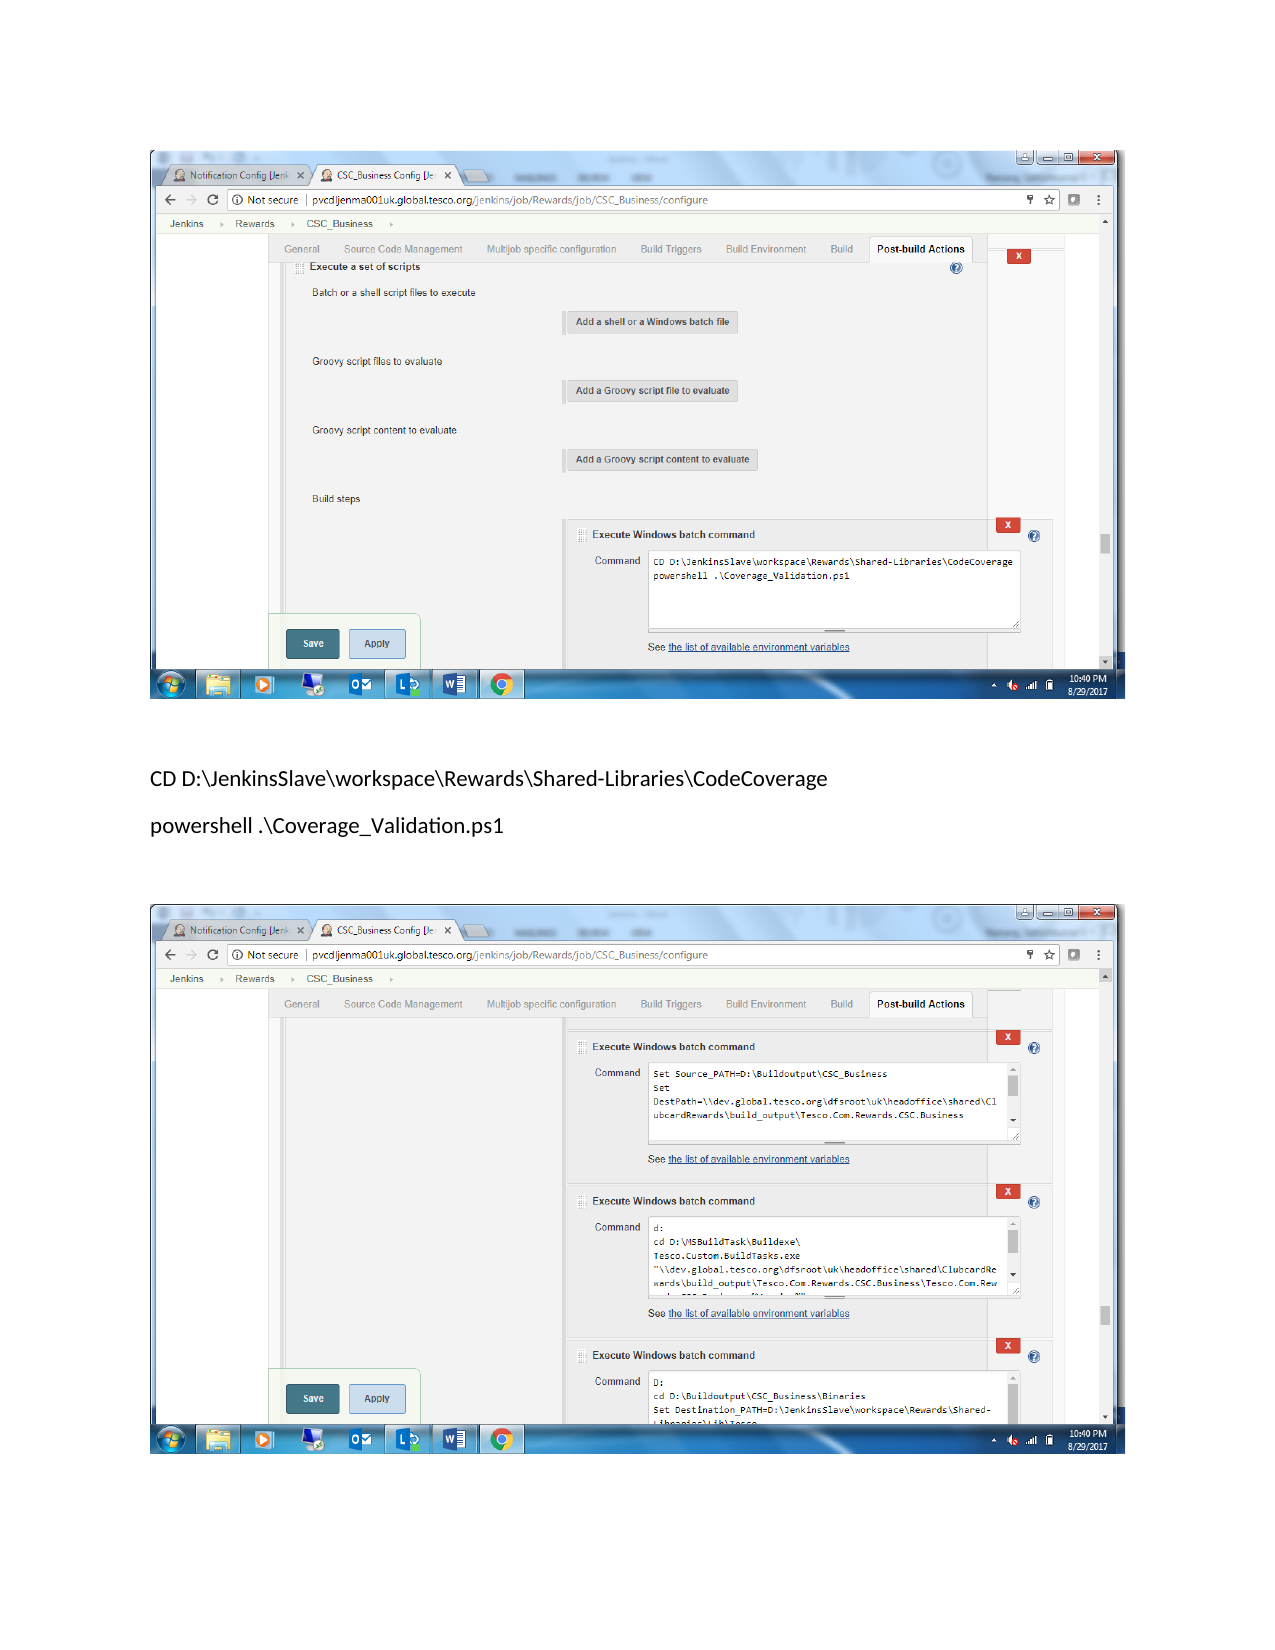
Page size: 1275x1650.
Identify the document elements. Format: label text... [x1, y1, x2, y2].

text CD D:\JenkinsSlave\workspace\Rewards\Shared-Libraries\CodeCoverage [150, 764, 1125, 792]
text powershell .\Coverage_Validation.ps1 [150, 811, 1125, 839]
picture [150, 904, 1125, 1454]
picture [150, 150, 1125, 699]
